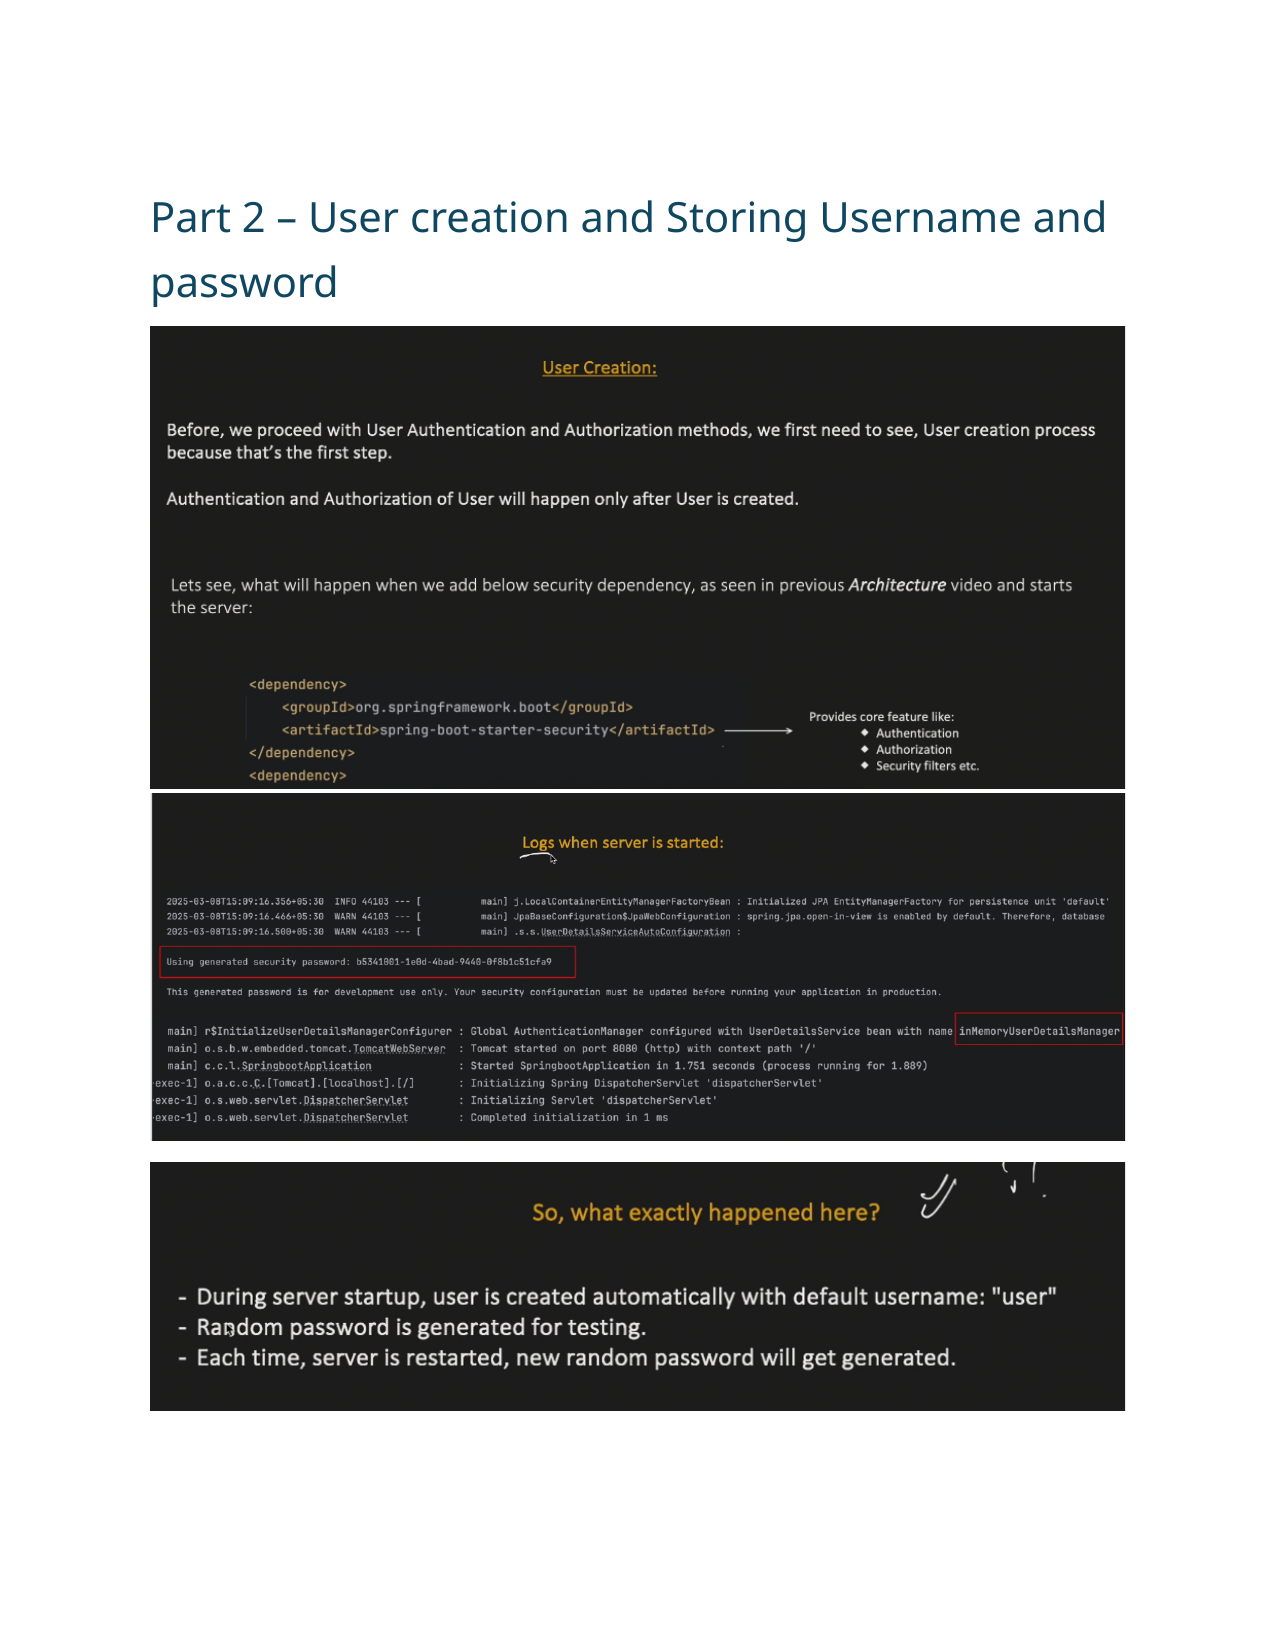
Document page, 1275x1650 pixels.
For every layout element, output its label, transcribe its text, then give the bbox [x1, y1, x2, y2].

picture [150, 326, 1125, 789]
picture [150, 1162, 1125, 1411]
picture [150, 793, 1125, 1141]
subtitle Part 2 – User creation and Storing Username and password [150, 187, 1125, 309]
